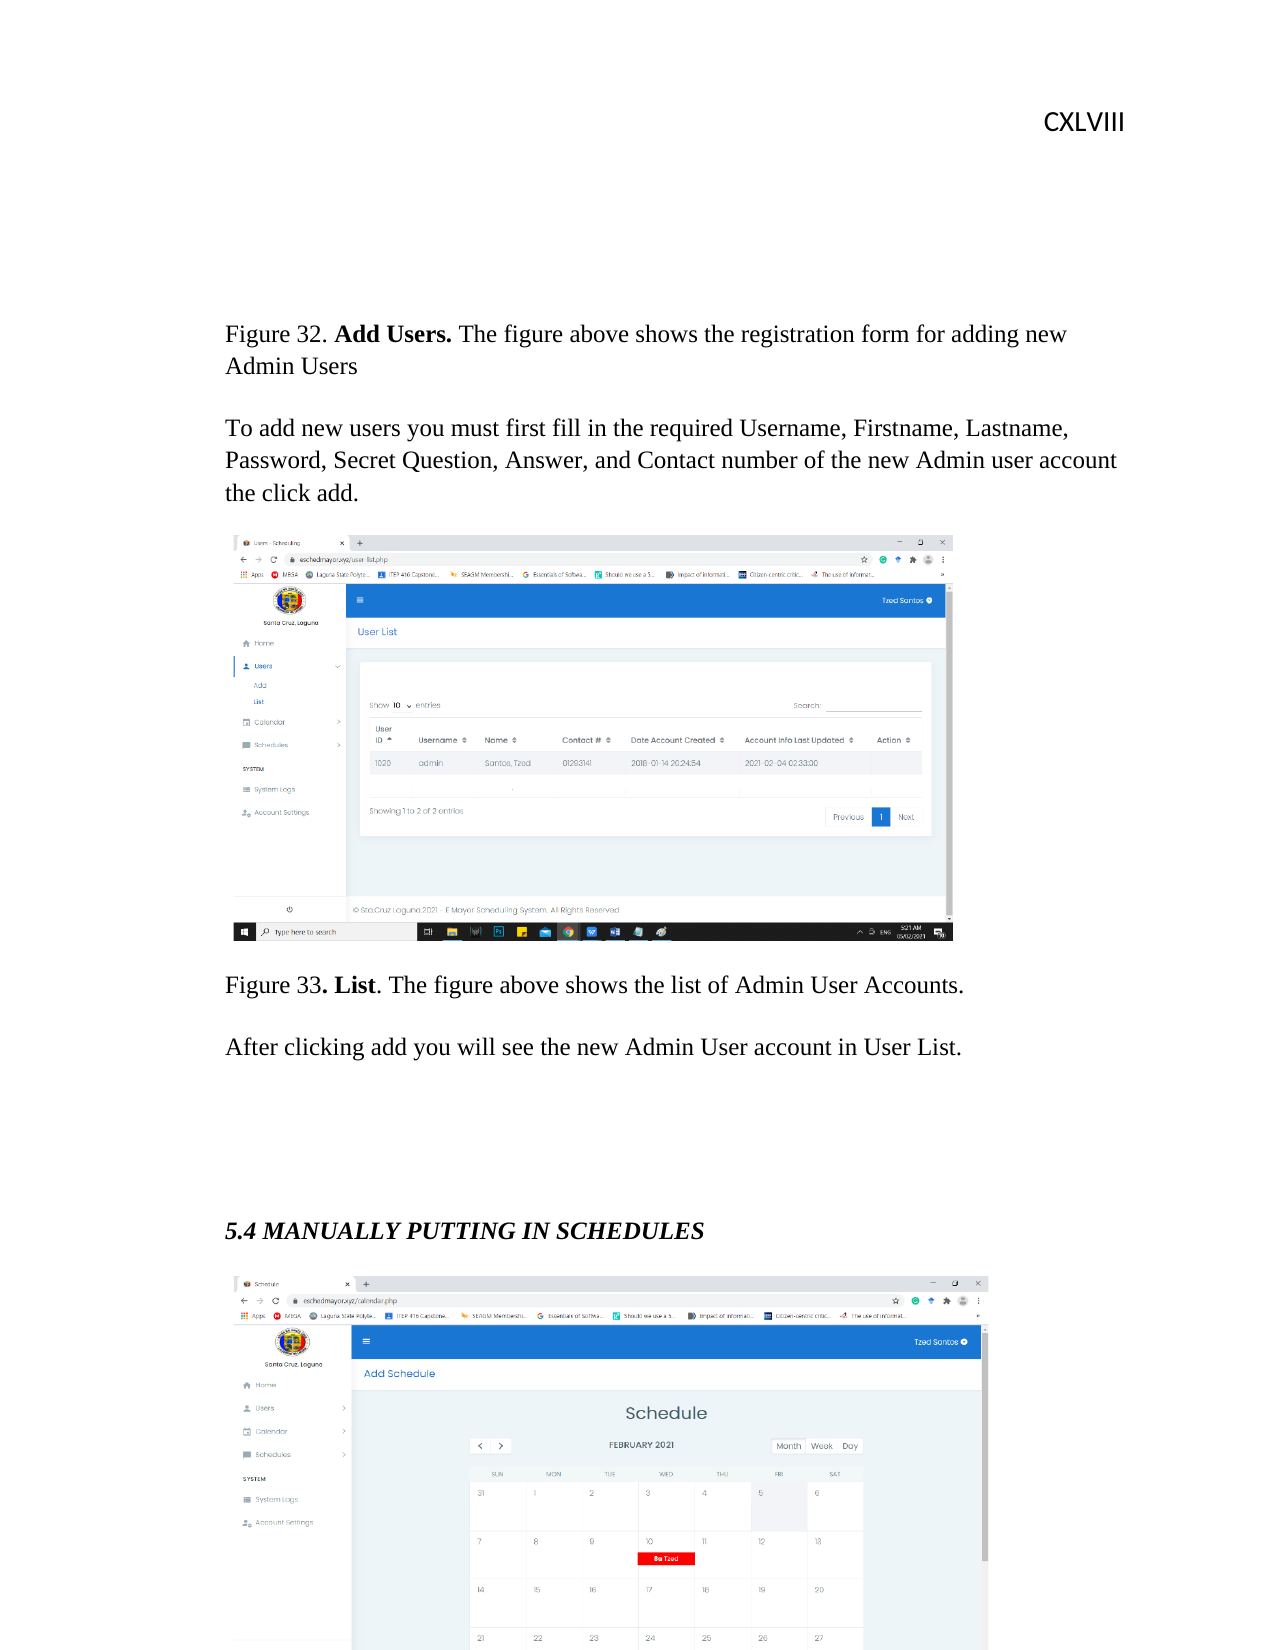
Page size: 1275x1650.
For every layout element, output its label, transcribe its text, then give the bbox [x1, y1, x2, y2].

text Figure 33. List. The figure above shows the list of Admin User Accounts. [225, 970, 1125, 999]
picture [233, 1276, 989, 1650]
text After clicking add you will see the new Admin User account in User List. [225, 1032, 1125, 1060]
text Figure 32. Add Users. The figure above shows the registration form for adding new Admin Users [225, 319, 1125, 380]
text To add new users you must first fill in the required Username, Firstname, Lastname, Password, Secret Question, Answer, and Contact number of the new Admin user account the click add. [225, 413, 1125, 506]
text 5.4 MANUALLY PUTTING IN SCHEDULES [225, 1216, 1125, 1245]
picture [233, 535, 953, 941]
